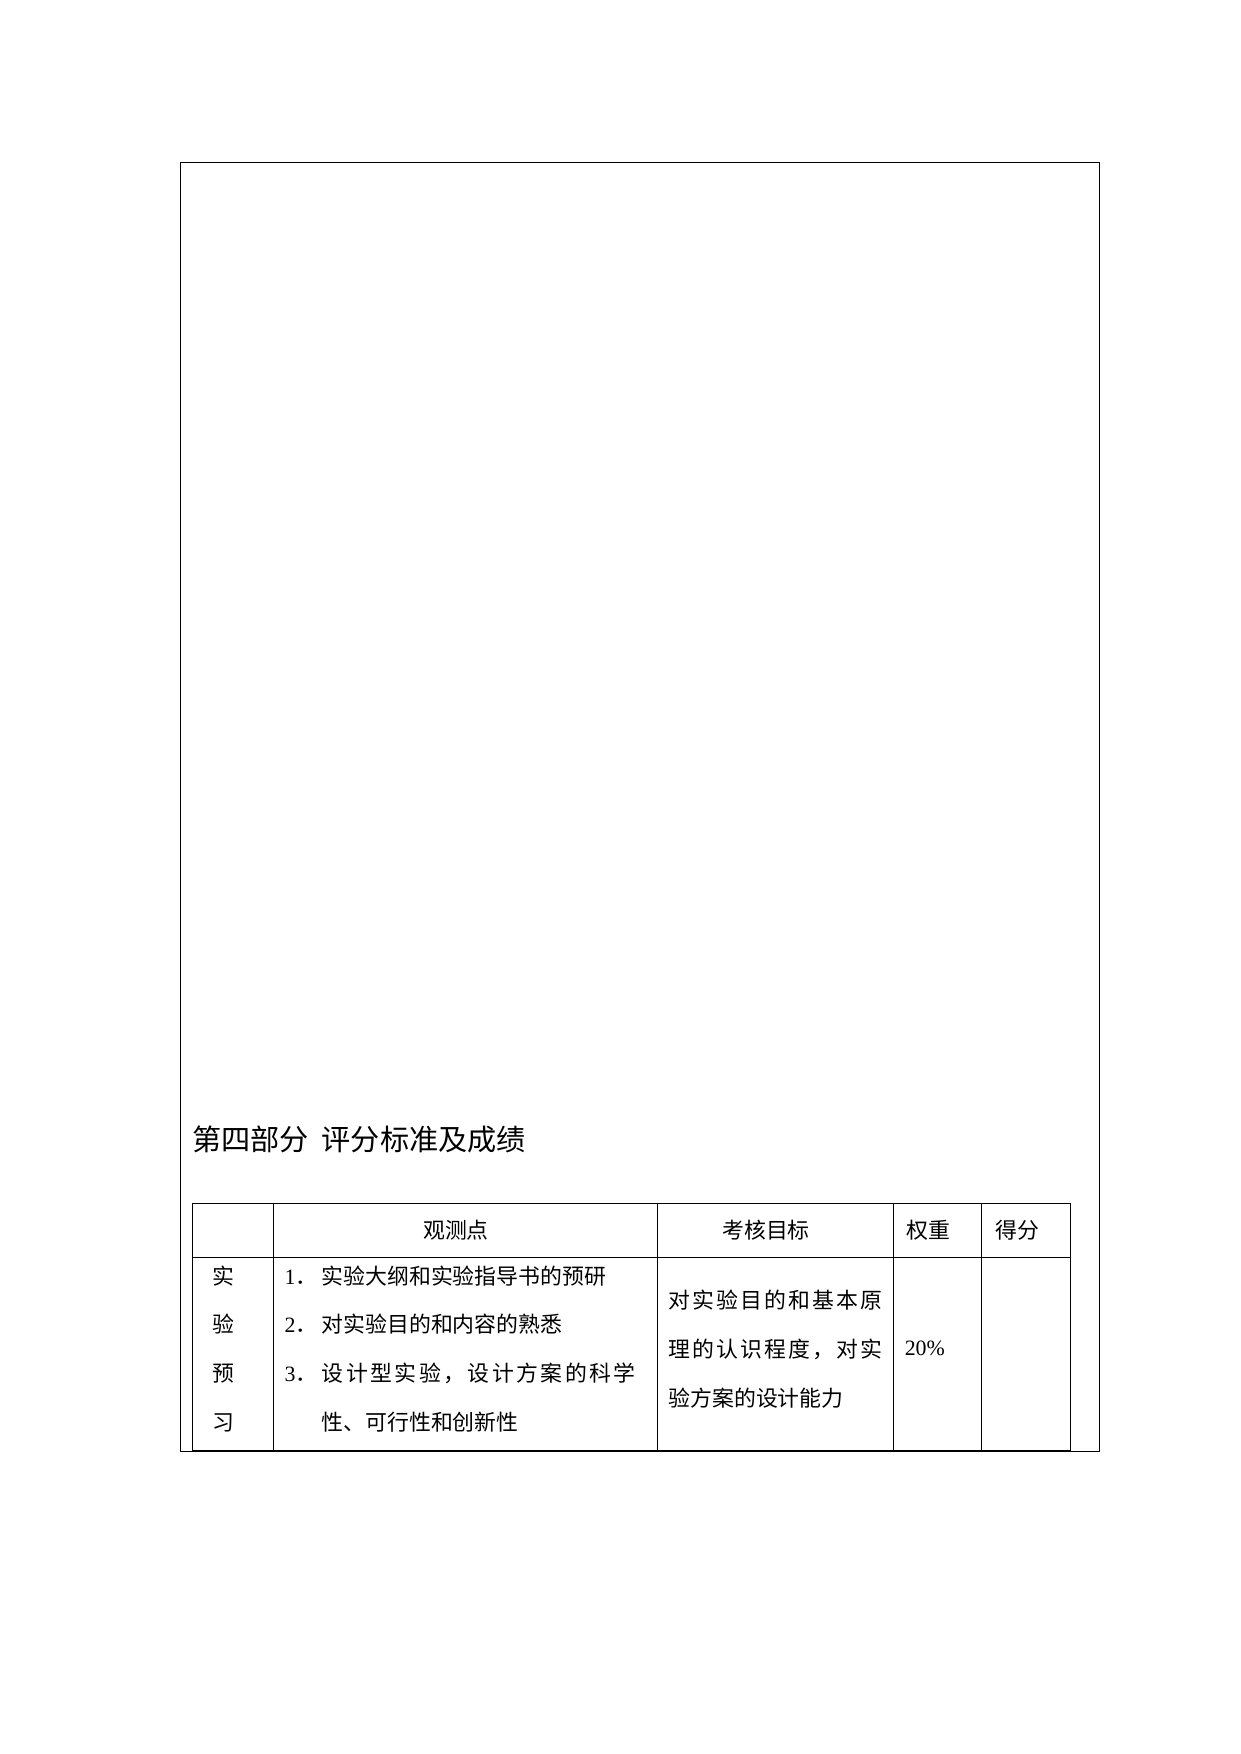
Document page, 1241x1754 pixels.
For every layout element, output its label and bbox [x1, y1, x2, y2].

table_cell [181, 163, 1099, 1451]
